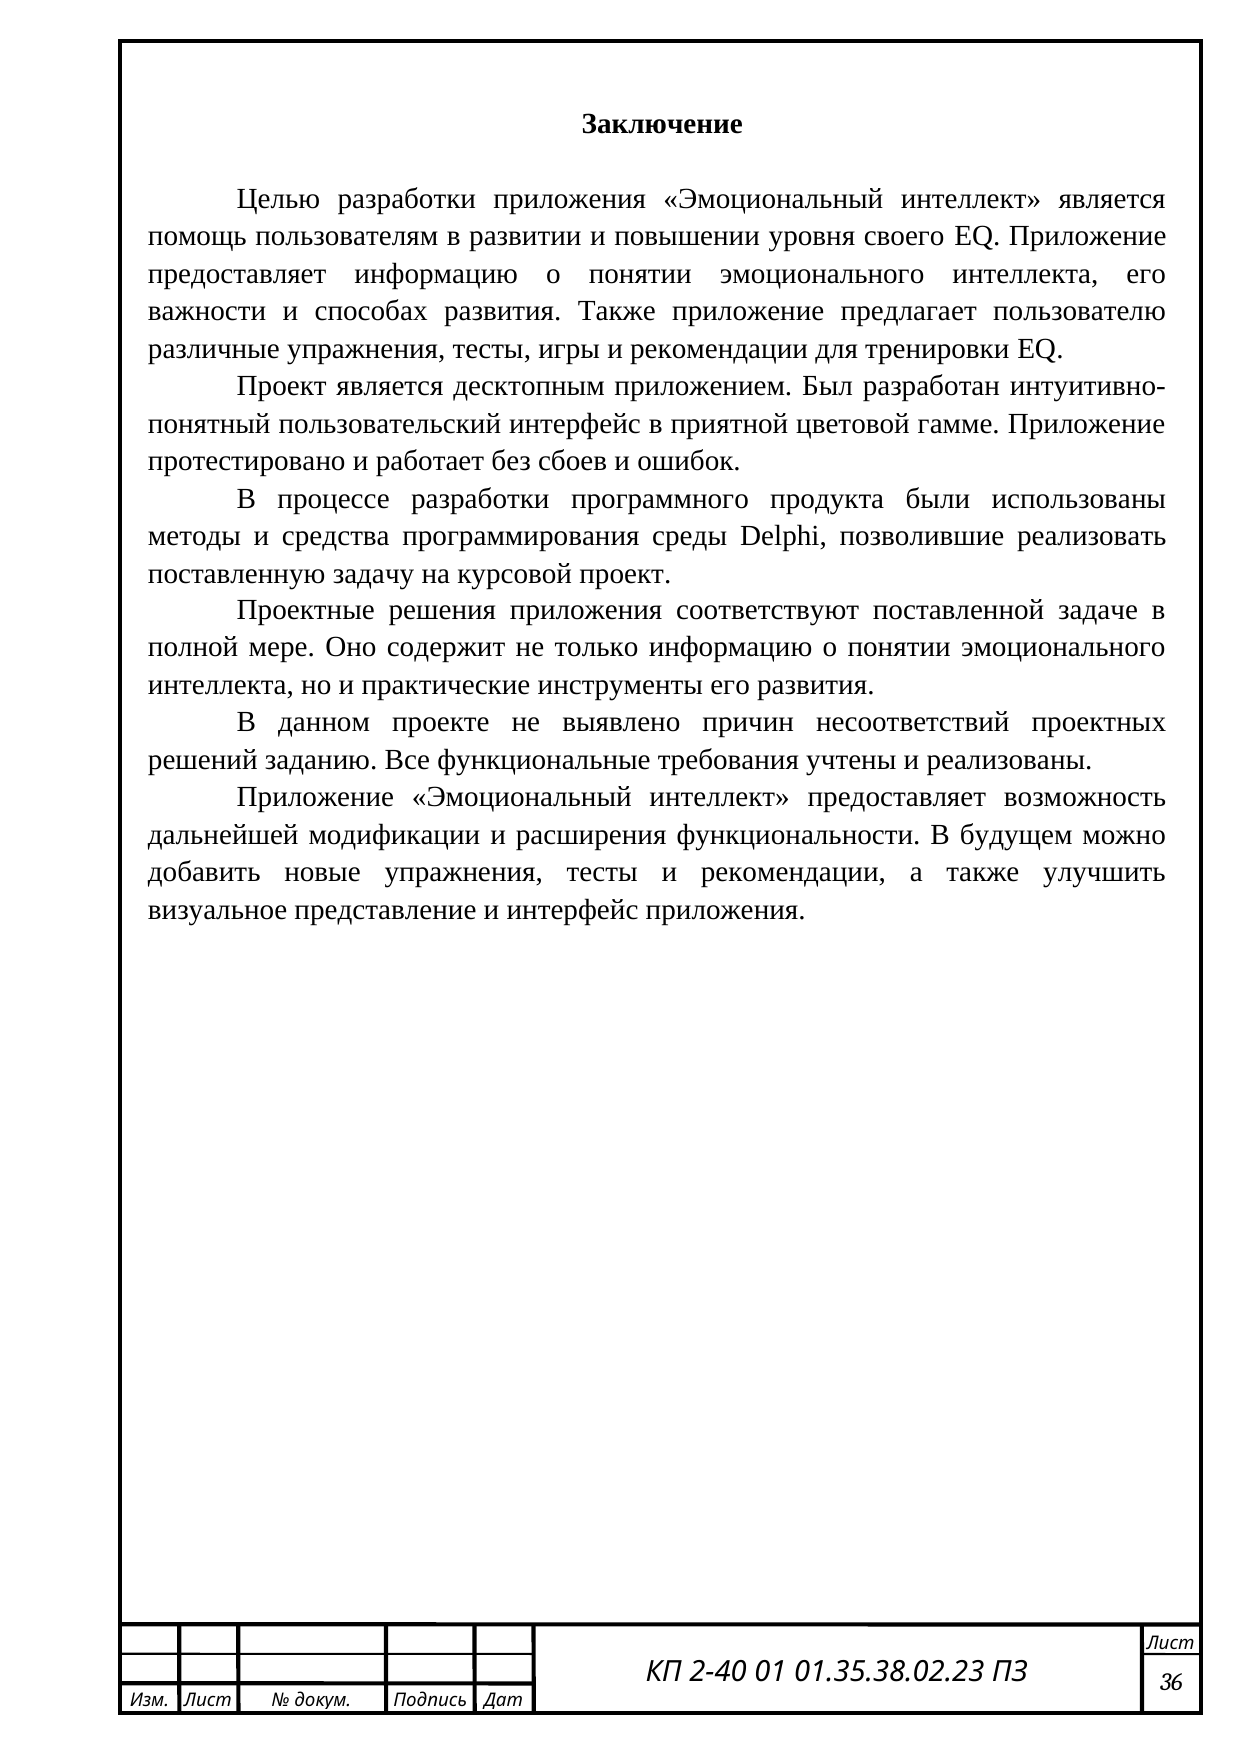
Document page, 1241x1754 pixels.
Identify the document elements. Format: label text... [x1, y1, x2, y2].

text В данном проекте не выявлено причин несоответствий проектных решений заданию. Все функциональные требования учтены и реализованы. [148, 702, 1167, 777]
text В процессе разработки программного продукта были использованы методы и средства программирования среды Delphi, позволившие реализовать поставленную задачу на курсовой проект. [148, 477, 1167, 589]
text Целью разработки приложения «Эмоциональный интеллект» является помощь пользователям в развитии и повышении уровня своего EQ. Приложение предоставляет информацию о понятии эмоционального интеллекта, его важности и способах развития. Также приложение предлагает пользователю различные упражнения, тесты, игры и рекомендации для тренировки EQ. [148, 177, 1167, 364]
text Заключение [148, 102, 1177, 139]
text Приложение «Эмоциональный интеллект» предоставляет возможность дальнейшей модификации и расширения функциональности. В будущем можно добавить новые упражнения, тесты и рекомендации, а также улучшить визуальное представление и интерфейс приложения. [148, 777, 1167, 927]
text Проектные решения приложения соответствуют поставленной задаче в полной мере. Оно содержит не только информацию о понятии эмоционального интеллекта, но и практические инструменты его развития. [148, 589, 1167, 702]
text Проект является десктопным приложением. Был разработан интуитивно-понятный пользовательский интерфейс в приятной цветовой гамме. Приложение протестировано и работает без сбоев и ошибок. [148, 364, 1167, 477]
